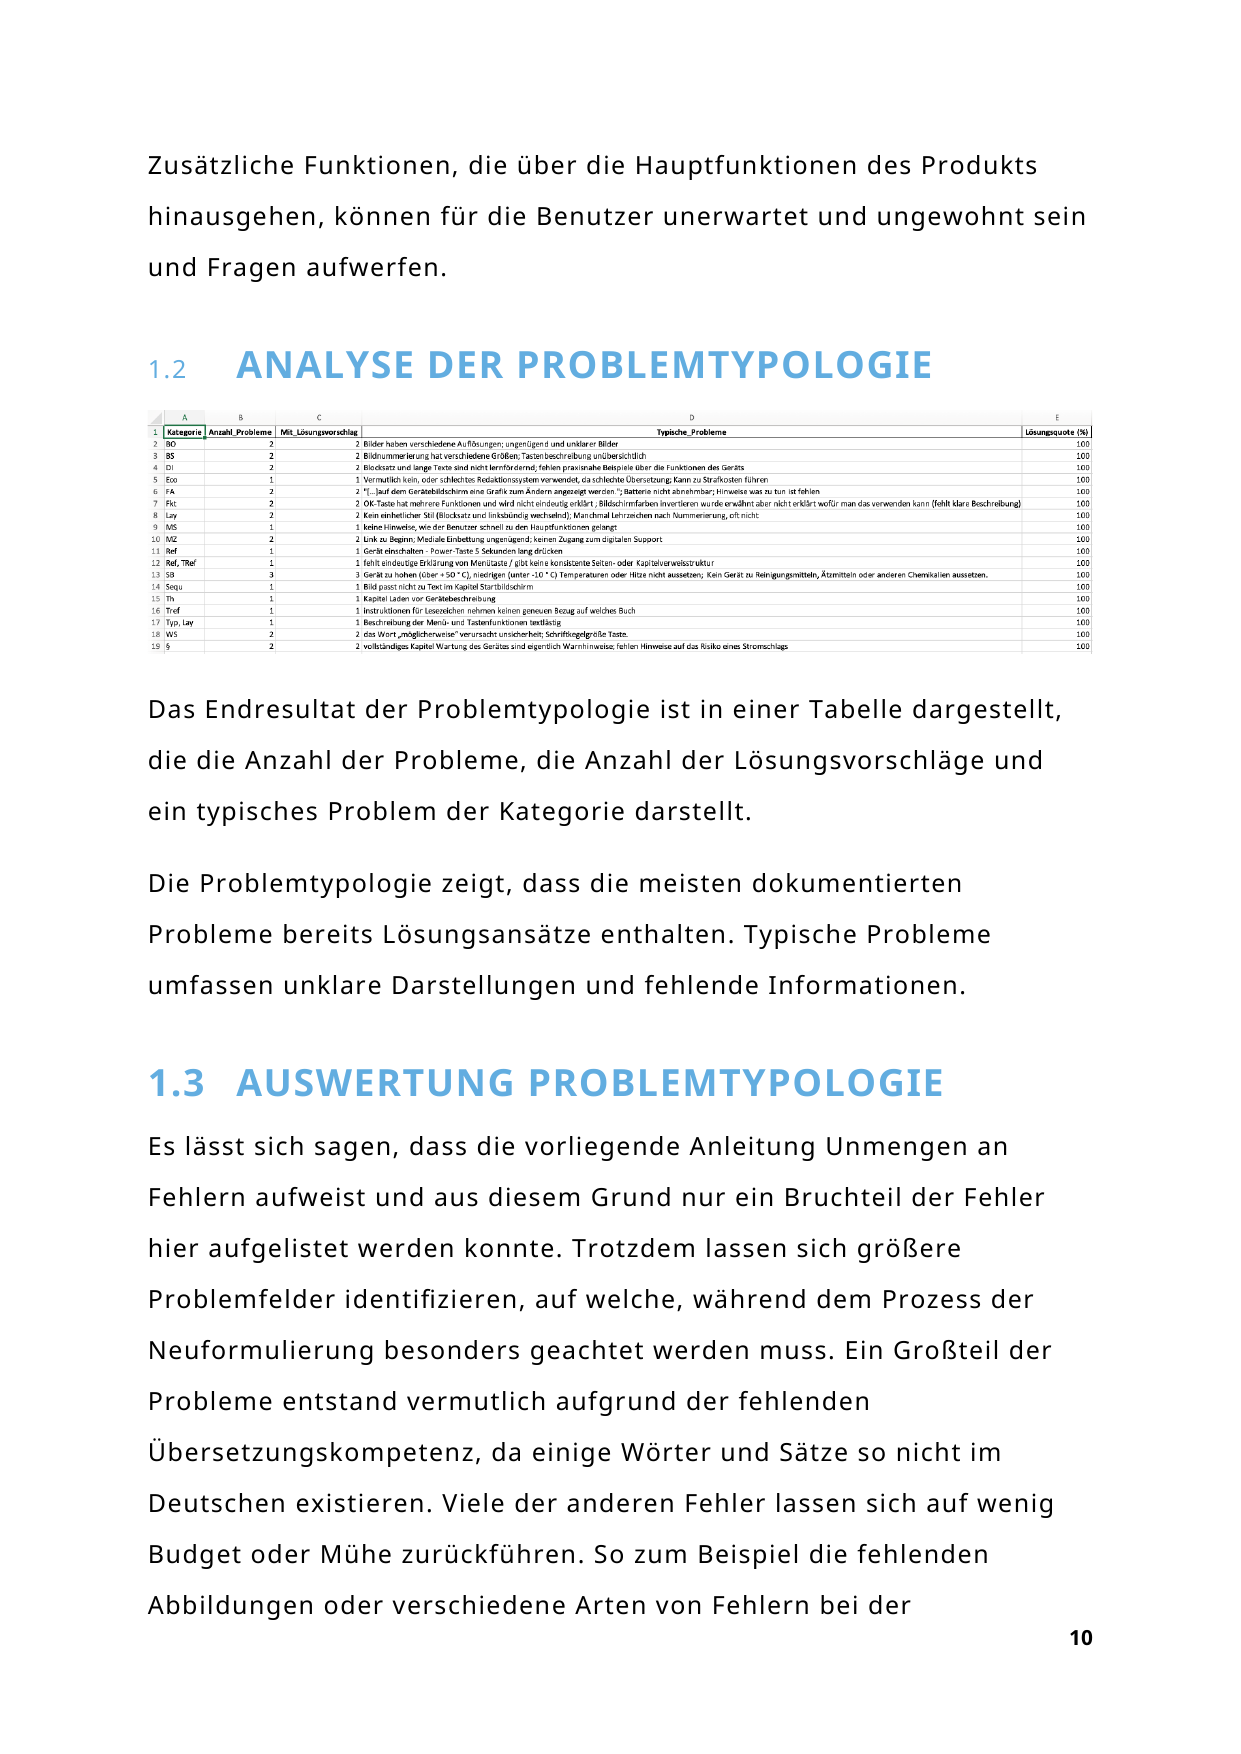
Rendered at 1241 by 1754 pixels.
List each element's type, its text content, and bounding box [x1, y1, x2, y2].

picture [147, 410, 1093, 654]
text Das Endresultat der Problemtypologie ist in einer Tabelle dargestellt, die die Anzahl der Probleme, die Anzahl der Lösungsvorschläge und ein typisches Problem der Kategorie darstellt. [148, 692, 1093, 828]
text Die Problemtypologie zeigt, dass die meisten dokumentierten Probleme bereits Lösungsansätze enthalten. Typische Probleme umfassen unklare Darstellungen und fehlende Informationen. [148, 866, 1093, 1002]
text Auswertung Problemtypologie [148, 1056, 1093, 1107]
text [148, 1128, 1093, 1622]
text Analyse der Problemtypologie [148, 338, 1093, 389]
text Zusätzliche Funktionen, die über die Hauptfunktionen des Produkts hinausgehen, können für die Benutzer unerwartet und ungewohnt sein und Fragen aufwerfen. [148, 148, 1093, 284]
